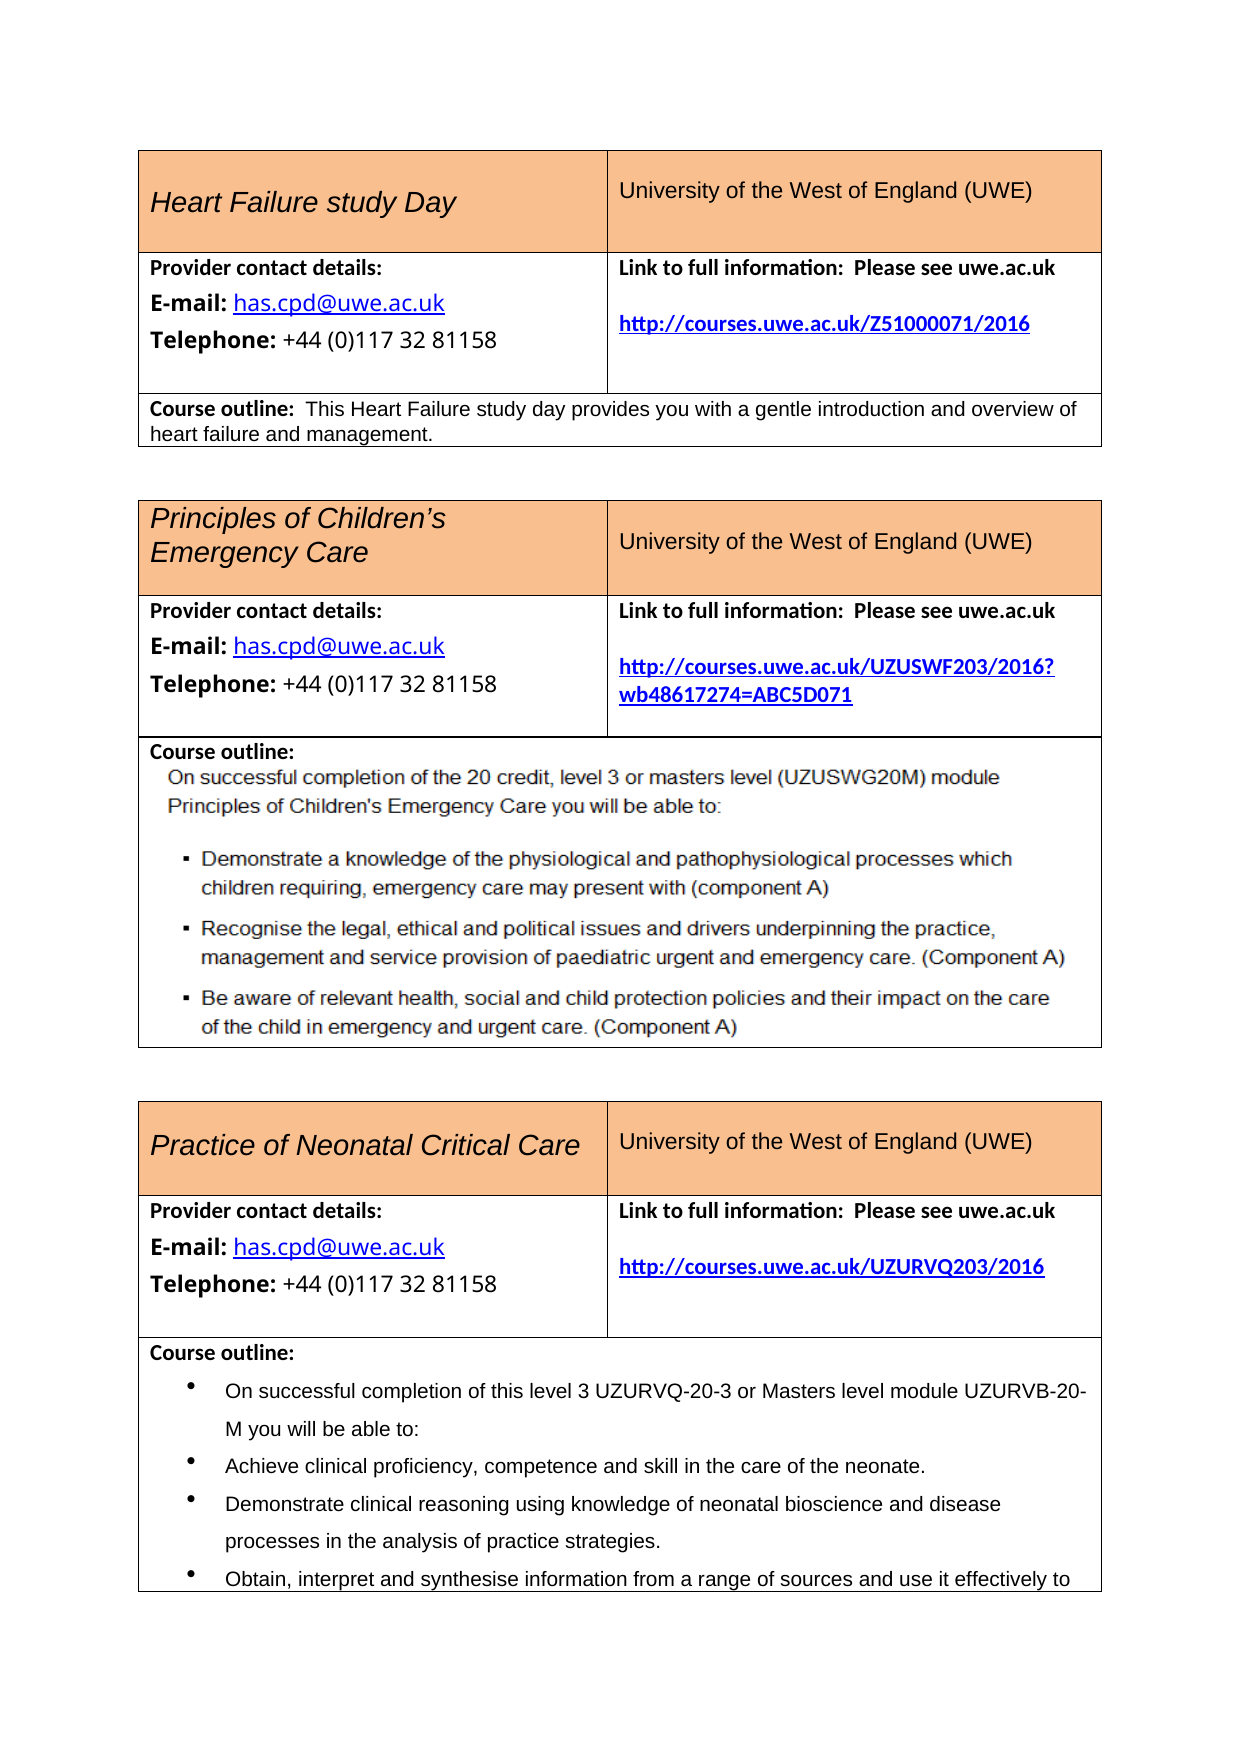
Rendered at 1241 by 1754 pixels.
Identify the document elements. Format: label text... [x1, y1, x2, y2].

table_header University of the West of England (UWE) [608, 1102, 1101, 1195]
table_cell Provider contact details: E-mail: has.cpd@uwe.ac.uk Telephone: +44 (0)117 32 81158 [139, 253, 607, 393]
table_cell Heart Failure study Day [139, 151, 607, 252]
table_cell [139, 1338, 1101, 1591]
table_cell Course outline: [139, 738, 1101, 1047]
table_cell Provider contact details: E-mail: has.cpd@uwe.ac.uk Telephone: +44 (0)117 32 81158 [139, 596, 607, 736]
table_header Practice of Neonatal Critical Care [139, 1102, 607, 1195]
table_cell University of the West of England (UWE) [608, 151, 1101, 252]
table_cell Link to full information: Please see uwe.ac.uk http://courses.uwe.ac.uk/Z51000071/2016 [608, 253, 1101, 393]
table_cell Provider contact details: E-mail: has.cpd@uwe.ac.uk Telephone: +44 (0)117 32 81158 [139, 1196, 607, 1337]
table_header University of the West of England (UWE) [608, 501, 1101, 595]
table_cell Course outline: This Heart Failure study day provides you with a gentle introduction and overview of heart failure and management. [139, 394, 1101, 446]
picture [150, 765, 1085, 1047]
table_cell Link to full information: Please see uwe.ac.uk http://courses.uwe.ac.uk/UZURVQ203/2016 [608, 1196, 1101, 1337]
table_header Principles of Children’s Emergency Care [139, 501, 607, 595]
table_cell Link to full information: Please see uwe.ac.uk http://courses.uwe.ac.uk/UZUSWF203/2016?wb48617274=ABC5D071 [608, 596, 1101, 736]
